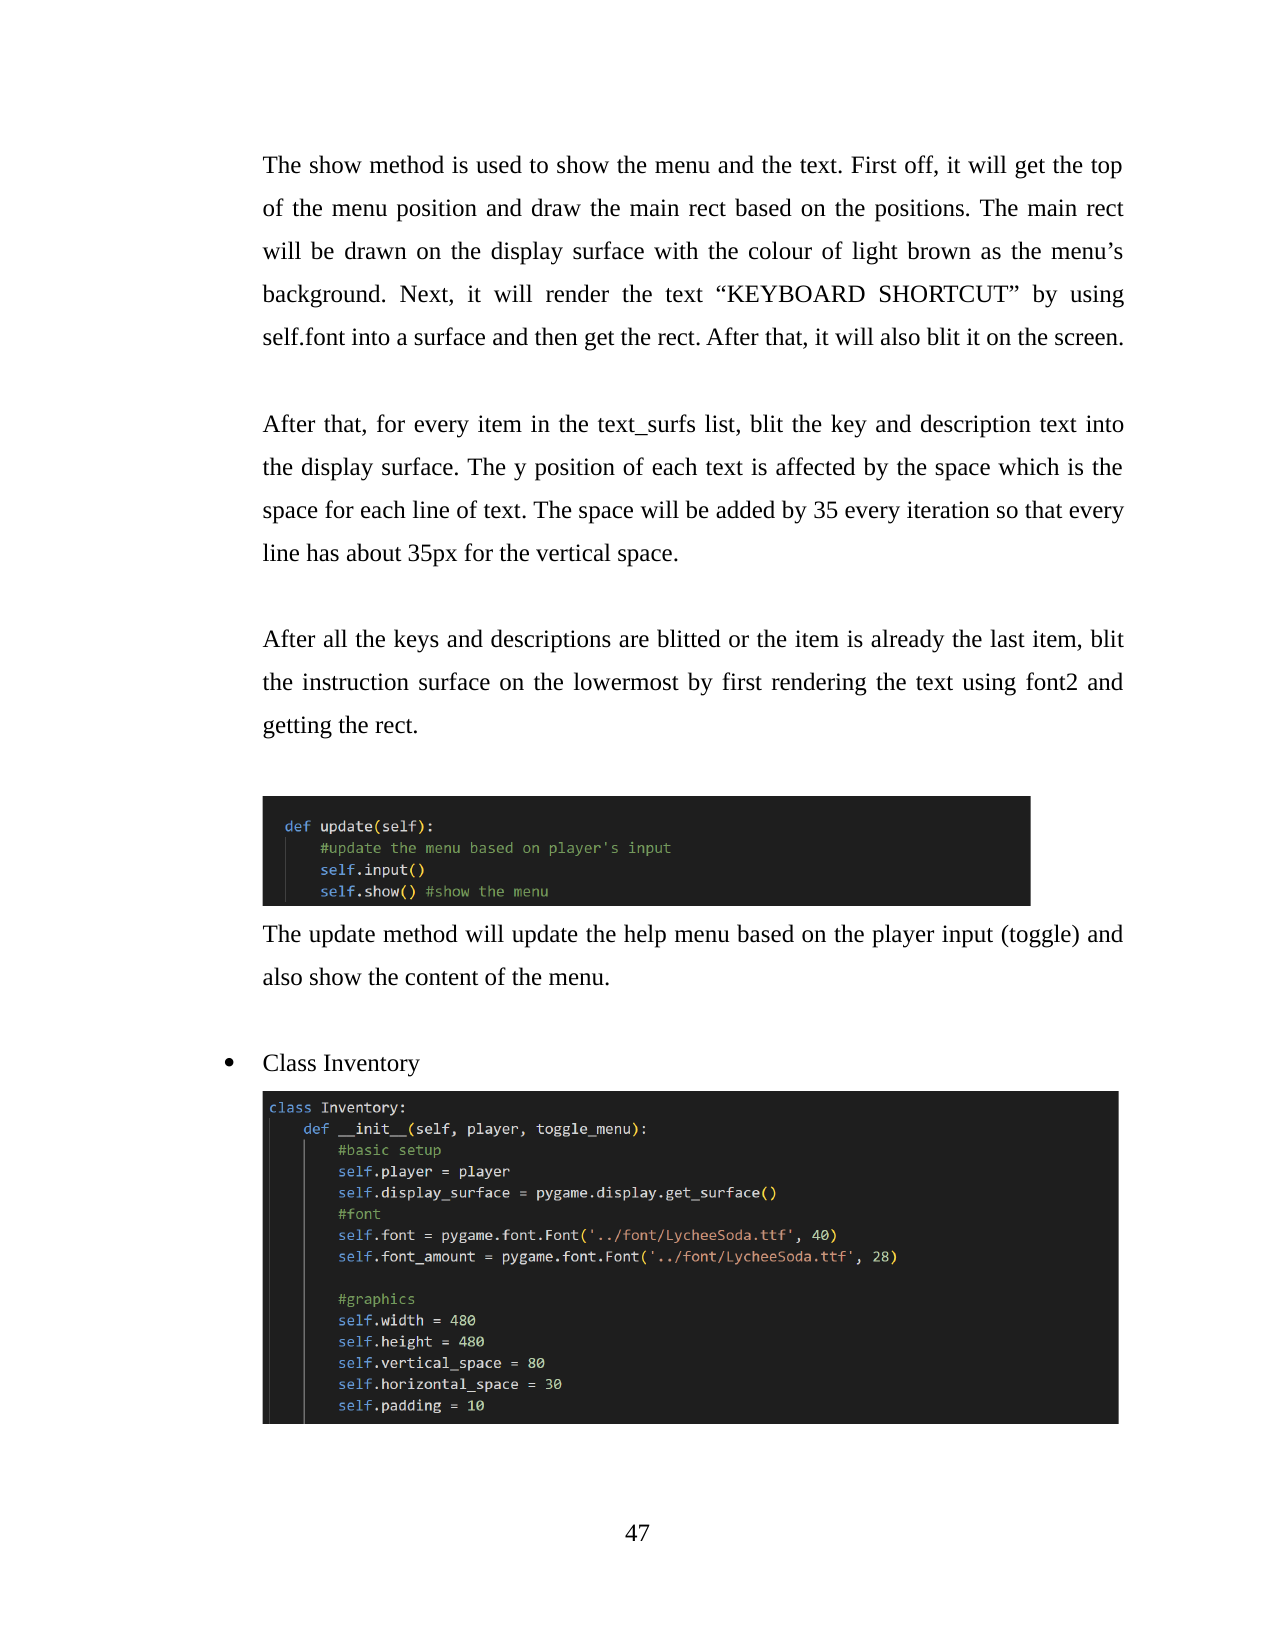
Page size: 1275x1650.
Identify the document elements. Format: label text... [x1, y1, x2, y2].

list After all the keys and descriptions are blitted or the item is already the last item, blit the instruction surface on the lowermost by first rendering the text using font2 and getting the rect. [262, 624, 1125, 739]
picture [262, 796, 1031, 906]
list The show method is used to show the menu and the text. First off, it will get the top of the menu position and draw the main rect based on the positions. The main rect will be drawn on the display surface with the colour of light brown as the menu’s background. Next, it will render the text “KEYBOARD SHORTCUT” by using self.font into a surface and then get the rect. After that, it will also blit it on the screen. [262, 150, 1125, 351]
list The update method will update the help menu based on the player input (toggle) and also show the content of the menu. [262, 919, 1125, 991]
picture [262, 1091, 1119, 1424]
list After that, for every item in the text_surfs list, blit the key and description text into the display surface. The y position of each text is affected by the space which is the space for each line of text. The space will be added by 35 every iteration so that every line has about 35px for the vertical space. [262, 409, 1125, 567]
list Class Inventory [225, 1048, 1125, 1077]
